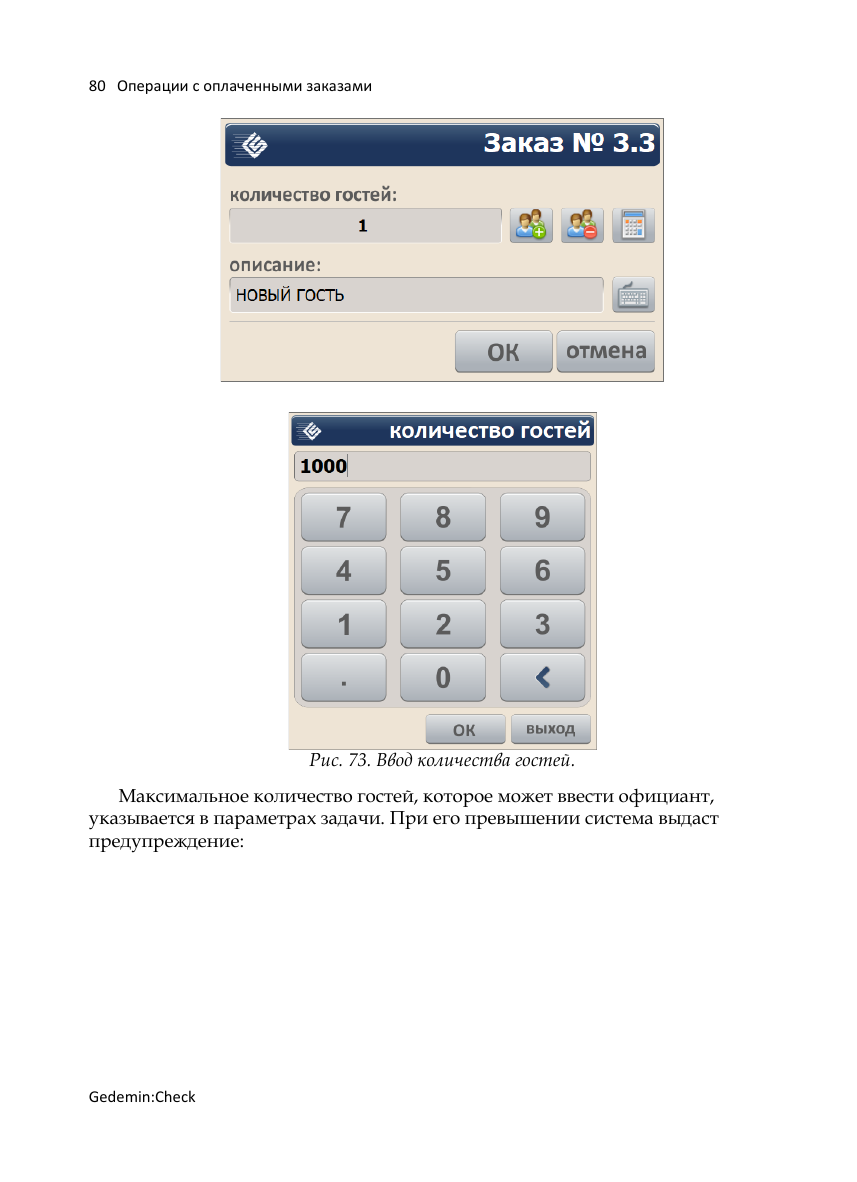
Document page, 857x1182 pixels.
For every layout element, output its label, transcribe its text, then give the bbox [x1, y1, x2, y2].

text Максимальное количество гостей, которое может ввести официант, указывается в параметрах задачи. При его превышении система выдаст предупреждение: [89, 785, 768, 852]
picture [220, 118, 666, 384]
text Рис. 73. Ввод количества гостей. [89, 749, 768, 772]
picture [288, 412, 598, 750]
